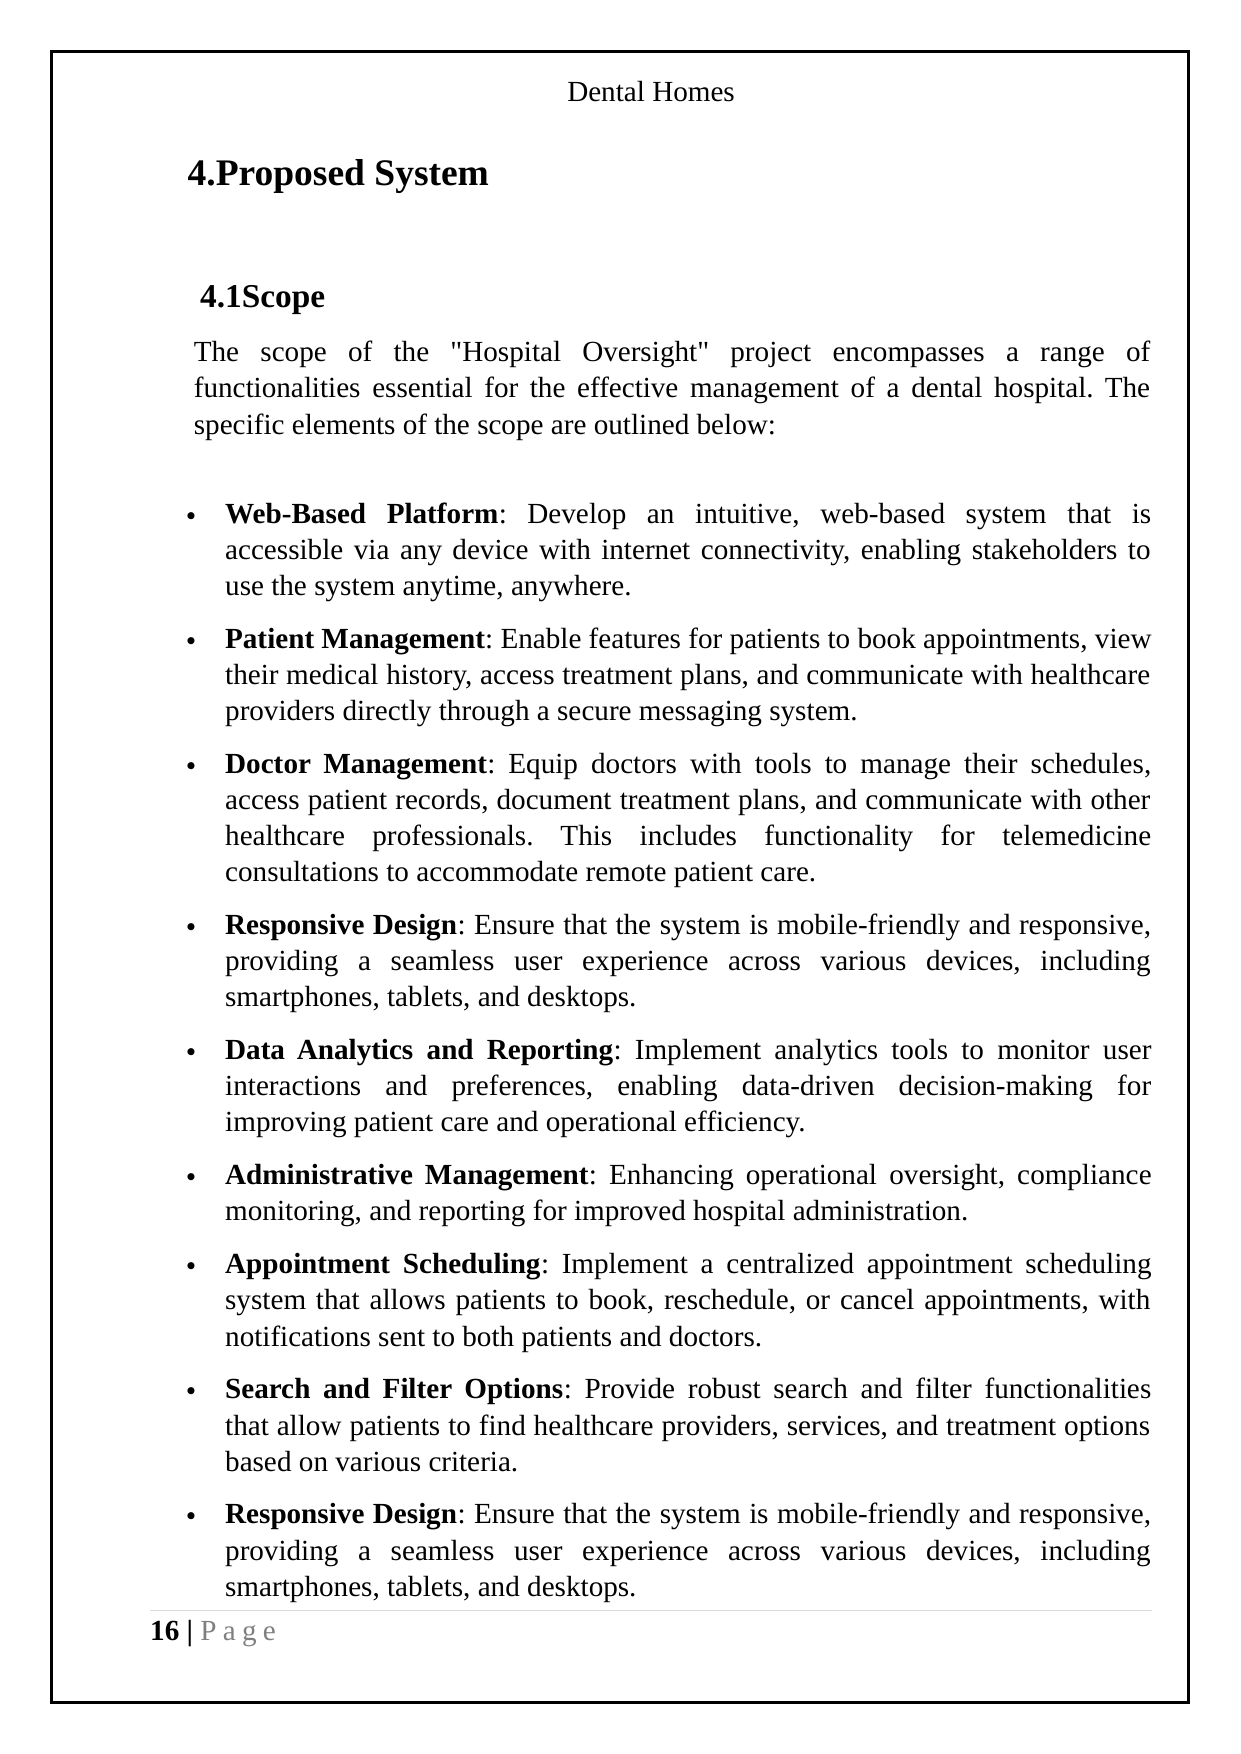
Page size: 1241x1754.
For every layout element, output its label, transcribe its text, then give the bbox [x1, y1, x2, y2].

text 4.Proposed System [187, 150, 1152, 193]
list Appointment Scheduling: Implement a centralized appointment scheduling system that allows patients to book, reschedule, or cancel appointments, with notifications sent to both patients and doctors. [187, 1246, 1152, 1352]
list Administrative Management: Enhancing operational oversight, compliance monitoring, and reporting for improved hospital administration. [187, 1157, 1152, 1227]
list Web-Based Platform: Develop an intuitive, web-based system that is accessible via any device with internet connectivity, enabling stakeholders to use the system anytime, anywhere. [187, 496, 1152, 602]
list Search and Filter Options: Provide robust search and filter functionalities that allow patients to find healthcare providers, services, and treatment options based on various criteria. [187, 1371, 1152, 1477]
list Doctor Management: Equip doctors with tools to manage their schedules, access patient records, document treatment plans, and communicate with other healthcare professionals. This includes functionality for telemedicine consultations to accommodate remote patient care. [187, 746, 1152, 888]
text 4.1Scope [150, 276, 1152, 315]
list Data Analytics and Reporting: Implement analytics tools to monitor user interactions and preferences, enabling data-driven decision-making for improving patient care and operational efficiency. [187, 1032, 1152, 1138]
list Responsive Design: Ensure that the system is mobile-friendly and responsive, providing a seamless user experience across various devices, including smartphones, tablets, and desktops. [187, 907, 1152, 1013]
list Responsive Design: Ensure that the system is mobile-friendly and responsive, providing a seamless user experience across various devices, including smartphones, tablets, and desktops. [187, 1497, 1152, 1602]
list Patient Management: Enable features for patients to book appointments, view their medical history, access treatment plans, and communicate with healthcare providers directly through a secure messaging system. [187, 621, 1152, 727]
list The scope of the "Hospital Oversight" project encompasses a range of functionalities essential for the effective management of a dental hospital. The specific elements of the scope are outlined below: [194, 334, 1152, 440]
